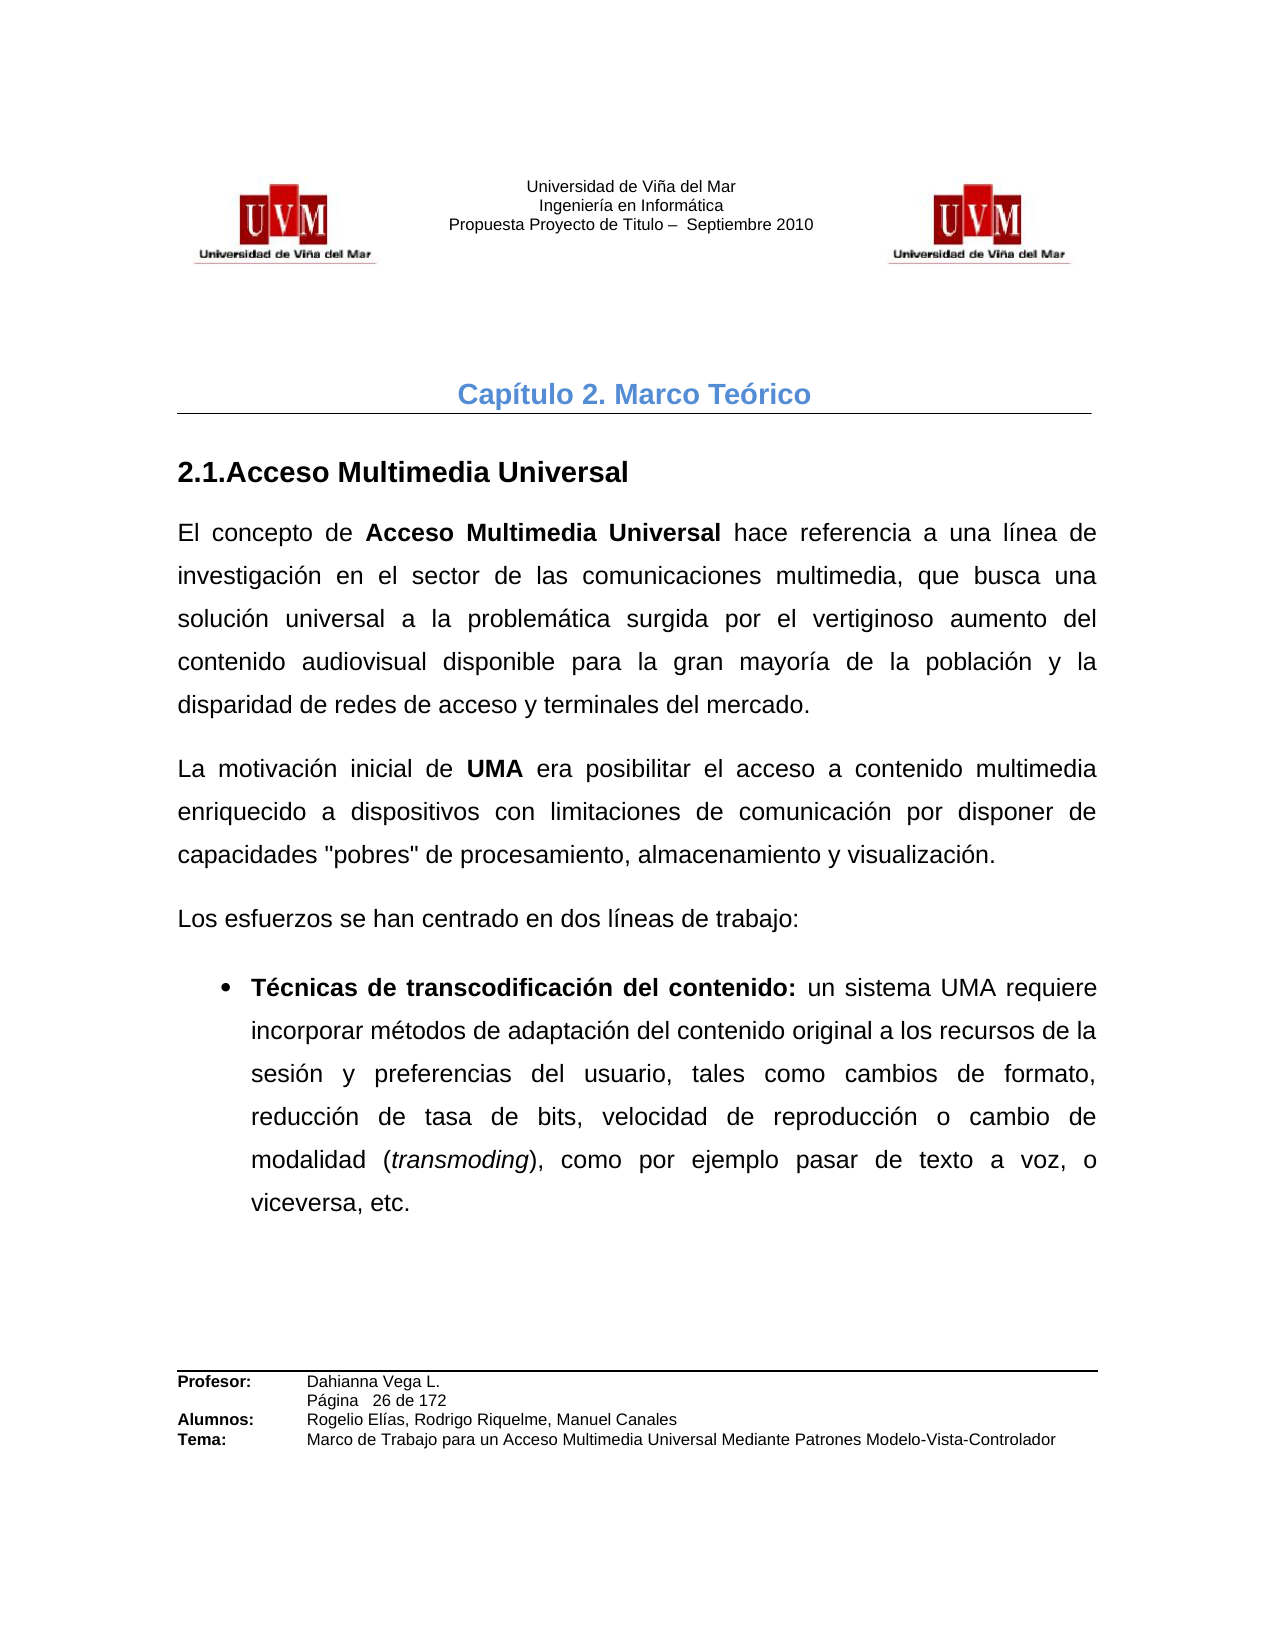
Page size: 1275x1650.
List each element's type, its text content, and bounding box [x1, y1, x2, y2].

list Técnicas de transcodificación del contenido: un sistema UMA requiere incorporar métodos de adaptación del contenido original a los recursos de la sesión y preferencias del usuario, tales como cambios de formato, reducción de tasa de bits, velocidad de reproducción o cambio de modalidad (transmoding), como por ejemplo pasar de texto a voz, o viceversa, etc. [221, 972, 1098, 1217]
subtitle 2.1.Acceso Multimedia Universal [177, 455, 1098, 488]
text El concepto de Acceso Multimedia Universal hace referencia a una línea de investigación en el sector de las comunicaciones multimedia, que busca una solución universal a la problemática surgida por el vertiginoso aumento del contenido audiovisual disponible para la gran mayoría de la población y la disparidad de redes de acceso y terminales del mercado. [177, 518, 1098, 719]
text La motivación inicial de UMA era posibilitar el acceso a contenido multimedia enriquecido a dispositivos con limitaciones de comunicación por disponer de capacidades "pobres" de procesamiento, almacenamiento y visualización. [177, 754, 1098, 869]
picture [871, 176, 1084, 267]
table_header Capítulo 2. Marco Teórico [171, 346, 1097, 442]
text Los esfuerzos se han centrado en dos líneas de trabajo: [177, 904, 1098, 933]
picture [177, 176, 390, 267]
